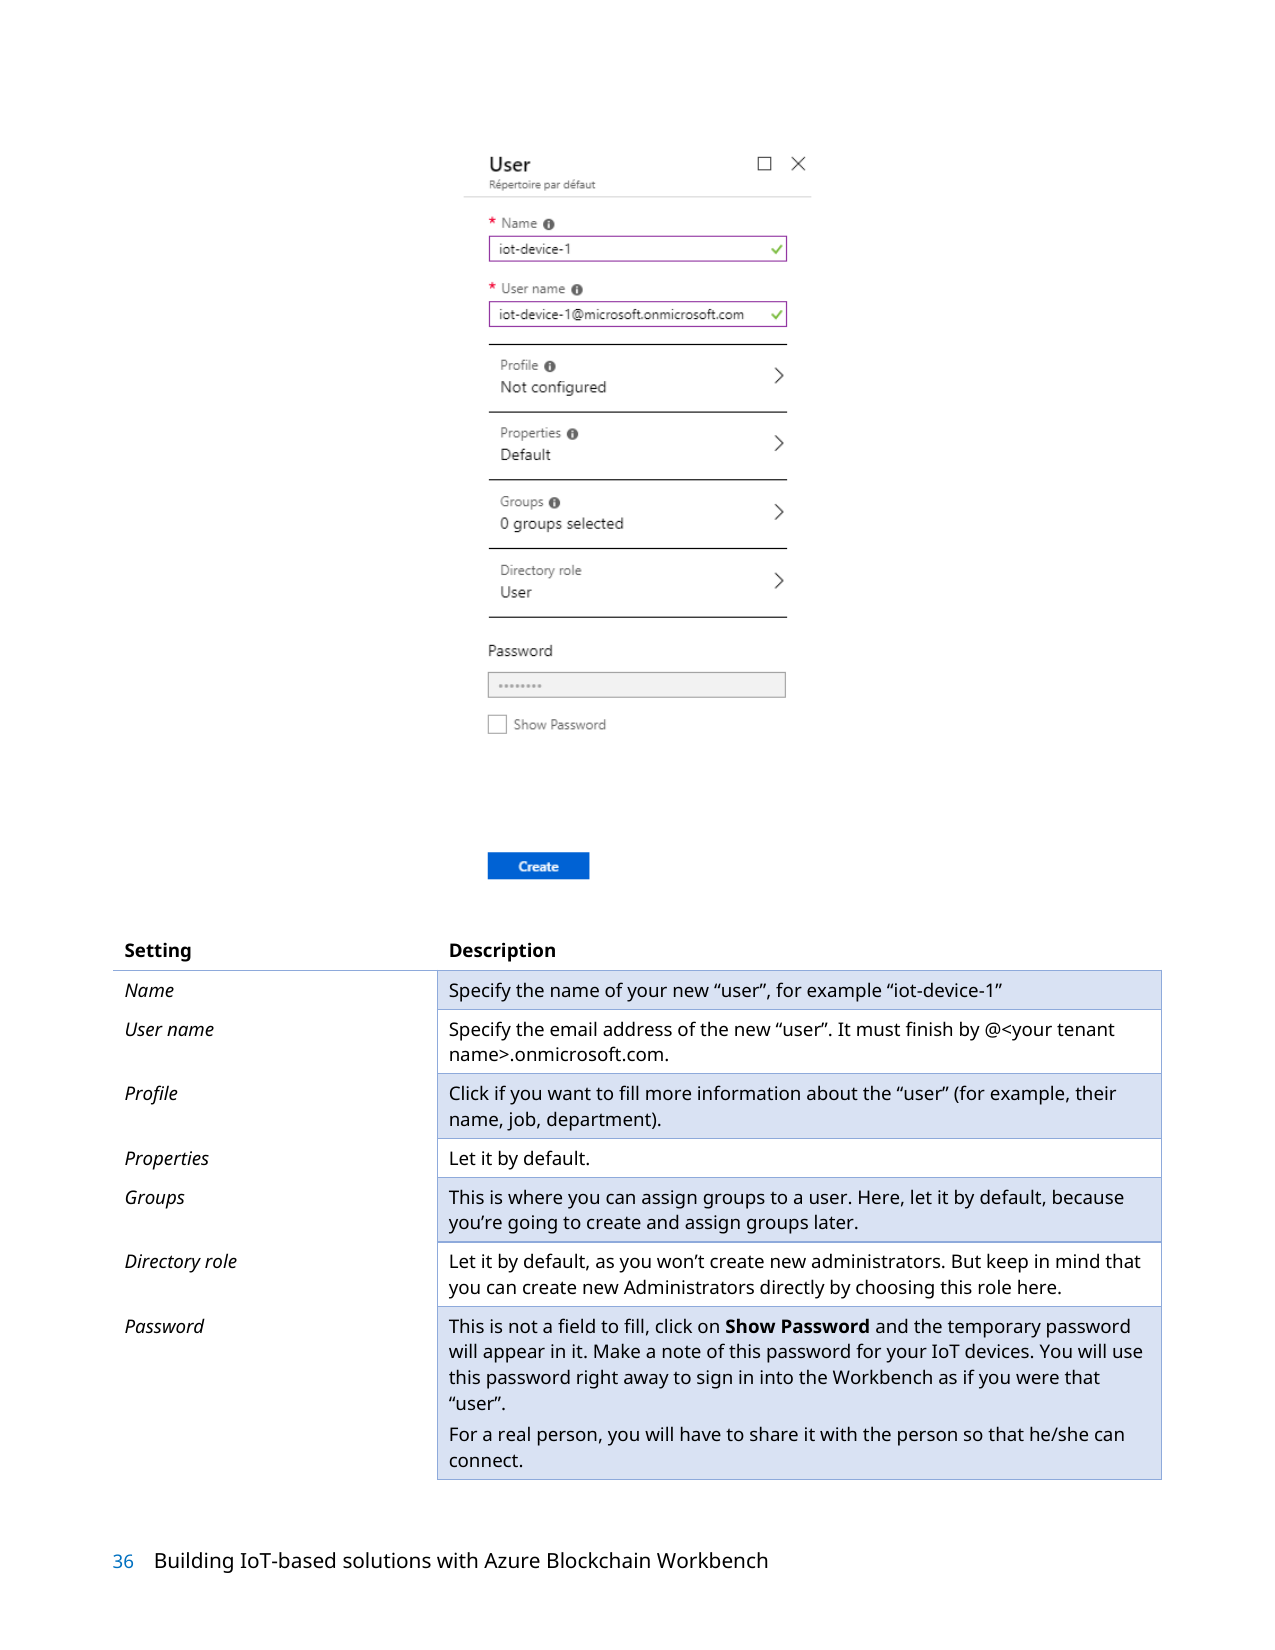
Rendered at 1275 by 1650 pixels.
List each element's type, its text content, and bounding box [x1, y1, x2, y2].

table_cell This is where you can assign groups to a user. Here, let it by default, because you’re going to create and assign groups later. [438, 1178, 1161, 1241]
table_cell Let it by default. [438, 1139, 1161, 1177]
table_header Setting [113, 932, 437, 969]
table_cell Directory role [113, 1241, 437, 1306]
table_cell Properties [113, 1138, 437, 1177]
table_cell This is not a field to fill, click on Show Password and the temporary password will appear in it. Make a note of this password for your IoT devices. You will use this password right away to sign in into the Workbench as if you were that “user”. For a real person, you will have to share it with the person so that he/she can connect. [438, 1307, 1161, 1479]
table_cell Name [113, 971, 437, 1009]
table_cell Groups [113, 1177, 437, 1241]
table_cell User name [113, 1009, 437, 1073]
table_cell Profile [113, 1073, 437, 1138]
table_cell Specify the name of your new “user”, for example “iot-device-1” [438, 971, 1161, 1009]
table_cell Specify the email address of the new “user”. It must finish by @<your tenant name>.onmicrosoft.com. [438, 1010, 1161, 1073]
table_cell Let it by default, as you won’t create new administrators. But keep in mind that you can create new Administrators directly by choosing this role here. [438, 1243, 1161, 1306]
table_header Description [437, 932, 1161, 969]
picture [463, 150, 812, 894]
table_cell Password [113, 1306, 437, 1479]
table_cell Click if you want to fill more information about the “user” (for example, their name, job, department). [438, 1074, 1161, 1138]
